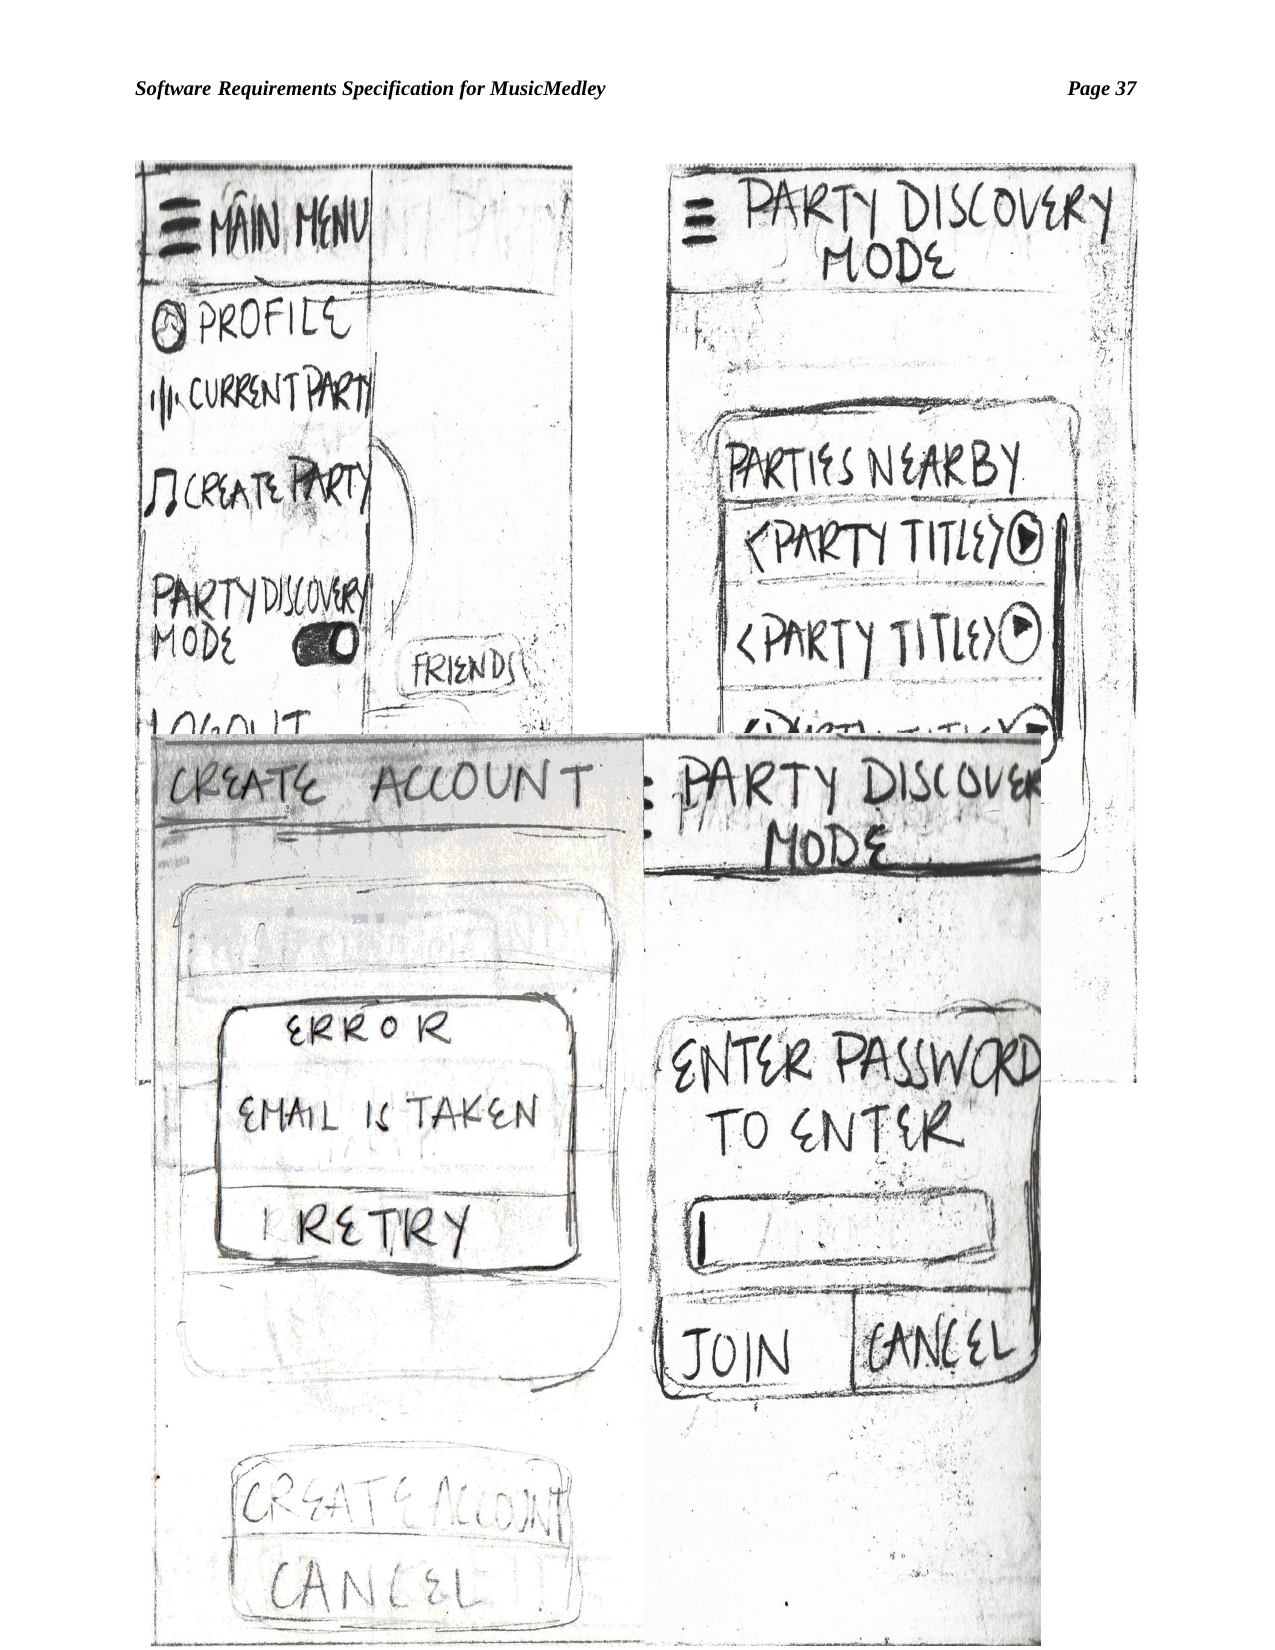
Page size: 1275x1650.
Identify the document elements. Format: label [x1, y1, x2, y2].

picture [135, 160, 1138, 1647]
